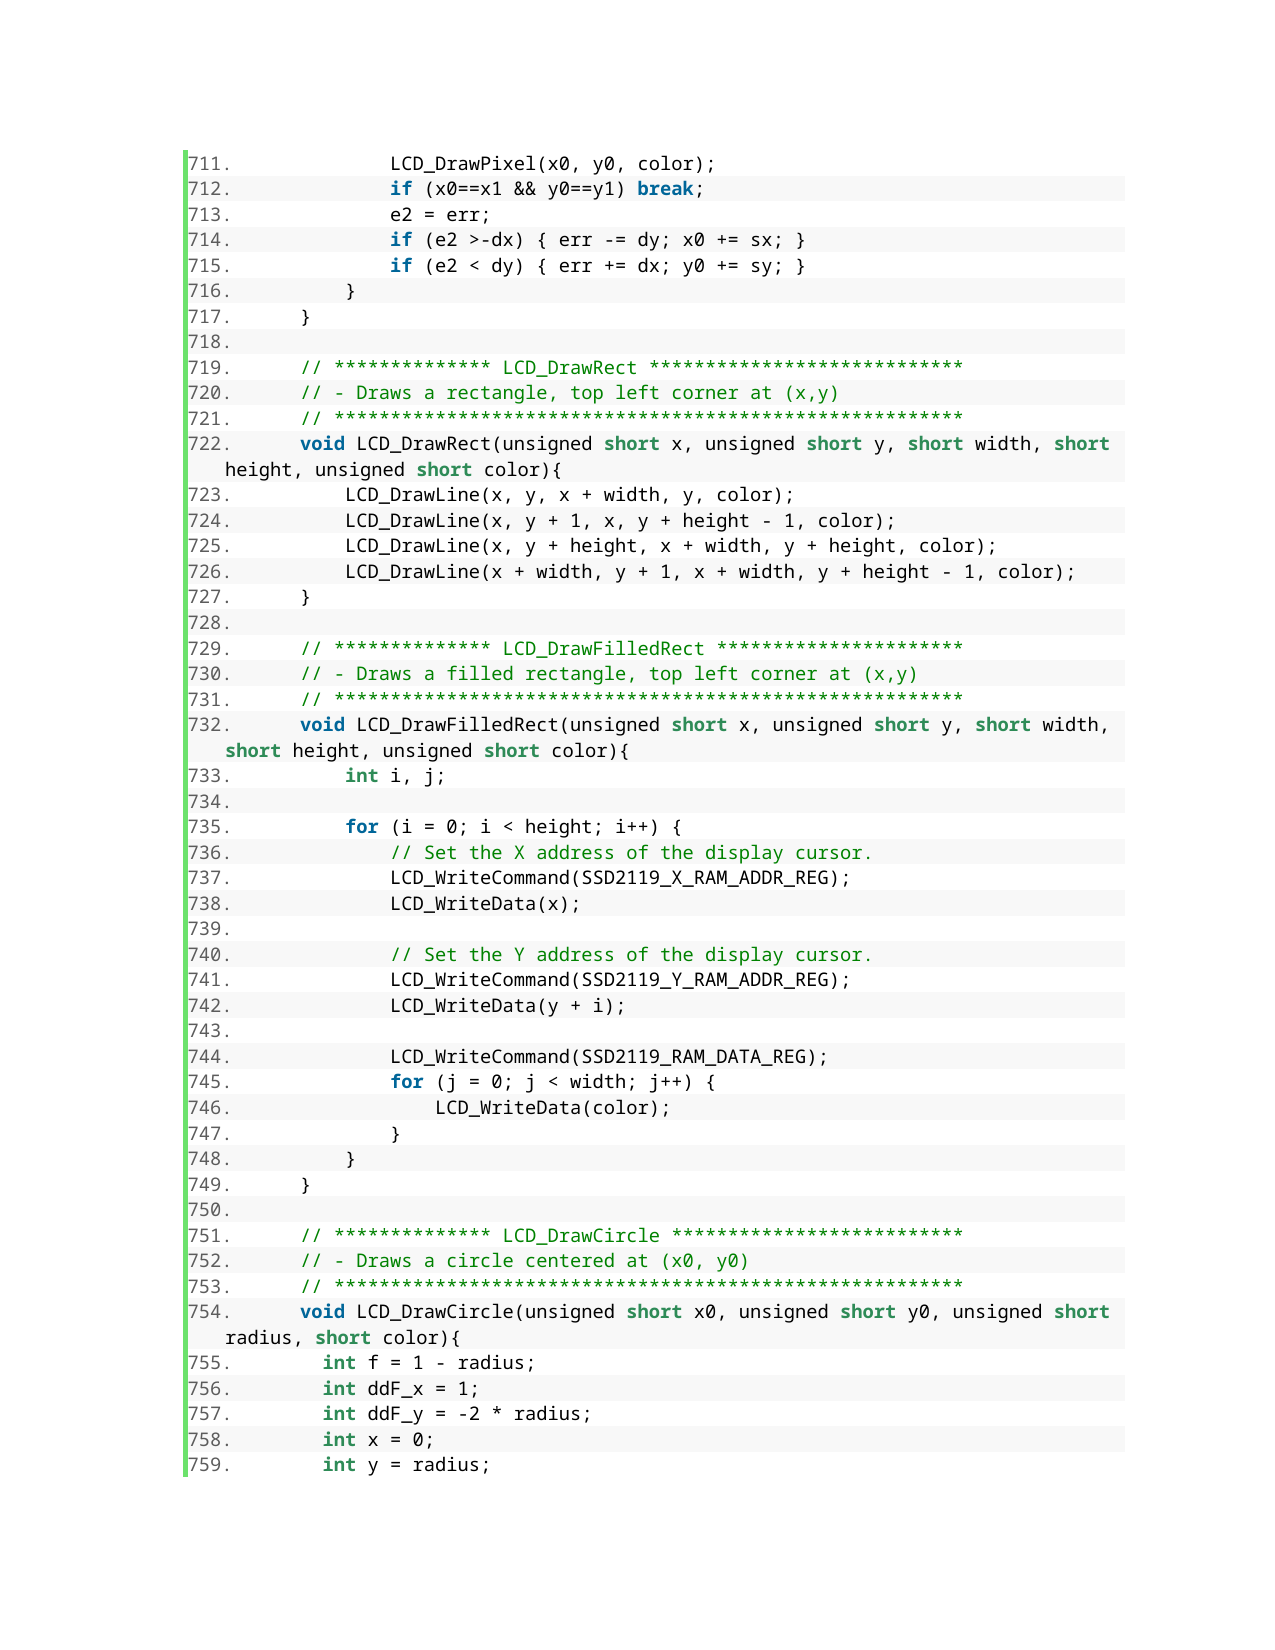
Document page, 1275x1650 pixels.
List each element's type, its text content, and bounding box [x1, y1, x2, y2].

list LCD_DrawLine(x, y + 1, x, y + height - 1, color); [188, 507, 1125, 533]
list LCD_WriteCommand(SSD2119_X_RAM_ADDR_REG); [188, 864, 1125, 890]
list } [188, 584, 1125, 609]
list // - Draws a rectangle, top left corner at (x,y) [188, 380, 1125, 405]
list LCD_WriteData(color); [188, 1094, 1125, 1120]
list int i, j; [188, 762, 1125, 788]
list e2 = err; [188, 201, 1125, 227]
list if (e2 < dy) { err += dx; y0 += sy; } [188, 252, 1125, 278]
list // ************** LCD_DrawFilledRect ********************** [188, 635, 1125, 660]
list LCD_WriteData(y + i); [188, 992, 1125, 1018]
list // - Draws a filled rectangle, top left corner at (x,y) [188, 660, 1125, 686]
list LCD_DrawPixel(x0, y0, color); [188, 150, 1125, 176]
list LCD_DrawLine(x + width, y + 1, x + width, y + height - 1, color); [188, 558, 1125, 584]
list } [188, 1171, 1125, 1196]
list if (x0==x1 && y0==y1) break; [188, 176, 1125, 201]
list // ************** LCD_DrawCircle ************************** [188, 1222, 1125, 1247]
list LCD_WriteCommand(SSD2119_Y_RAM_ADDR_REG); [188, 967, 1125, 992]
list // - Draws a circle centered at (x0, y0) [188, 1247, 1125, 1273]
list void LCD_DrawRect(unsigned short x, unsigned short y, short width, short height, unsigned short color){ [188, 431, 1125, 482]
list int x = 0; [188, 1426, 1125, 1452]
list LCD_DrawLine(x, y, x + width, y, color); [188, 482, 1125, 507]
list // ******************************************************** [188, 686, 1125, 711]
list // ******************************************************** [188, 405, 1125, 431]
list } [188, 1145, 1125, 1171]
list LCD_DrawLine(x, y + height, x + width, y + height, color); [188, 533, 1125, 558]
list int ddF_y = -2 * radius; [188, 1401, 1125, 1426]
list // Set the X address of the display cursor. [188, 839, 1125, 864]
list if (e2 >-dx) { err -= dy; x0 += sx; } [188, 227, 1125, 252]
list } [188, 1120, 1125, 1145]
list void LCD_DrawFilledRect(unsigned short x, unsigned short y, short width, short height, unsigned short color){ [188, 711, 1125, 762]
list int y = radius; [188, 1452, 1125, 1477]
list } [188, 303, 1125, 329]
list int ddF_x = 1; [188, 1375, 1125, 1401]
list for (i = 0; i < height; i++) { [188, 813, 1125, 839]
list // ************** LCD_DrawRect **************************** [188, 354, 1125, 380]
list LCD_WriteData(x); [188, 890, 1125, 916]
list // Set the Y address of the display cursor. [188, 941, 1125, 967]
list int f = 1 - radius; [188, 1349, 1125, 1375]
list void LCD_DrawCircle(unsigned short x0, unsigned short y0, unsigned short radius, short color){ [188, 1298, 1125, 1349]
list // ******************************************************** [188, 1273, 1125, 1298]
list for (j = 0; j < width; j++) { [188, 1069, 1125, 1094]
list } [188, 278, 1125, 303]
list LCD_WriteCommand(SSD2119_RAM_DATA_REG); [188, 1043, 1125, 1069]
